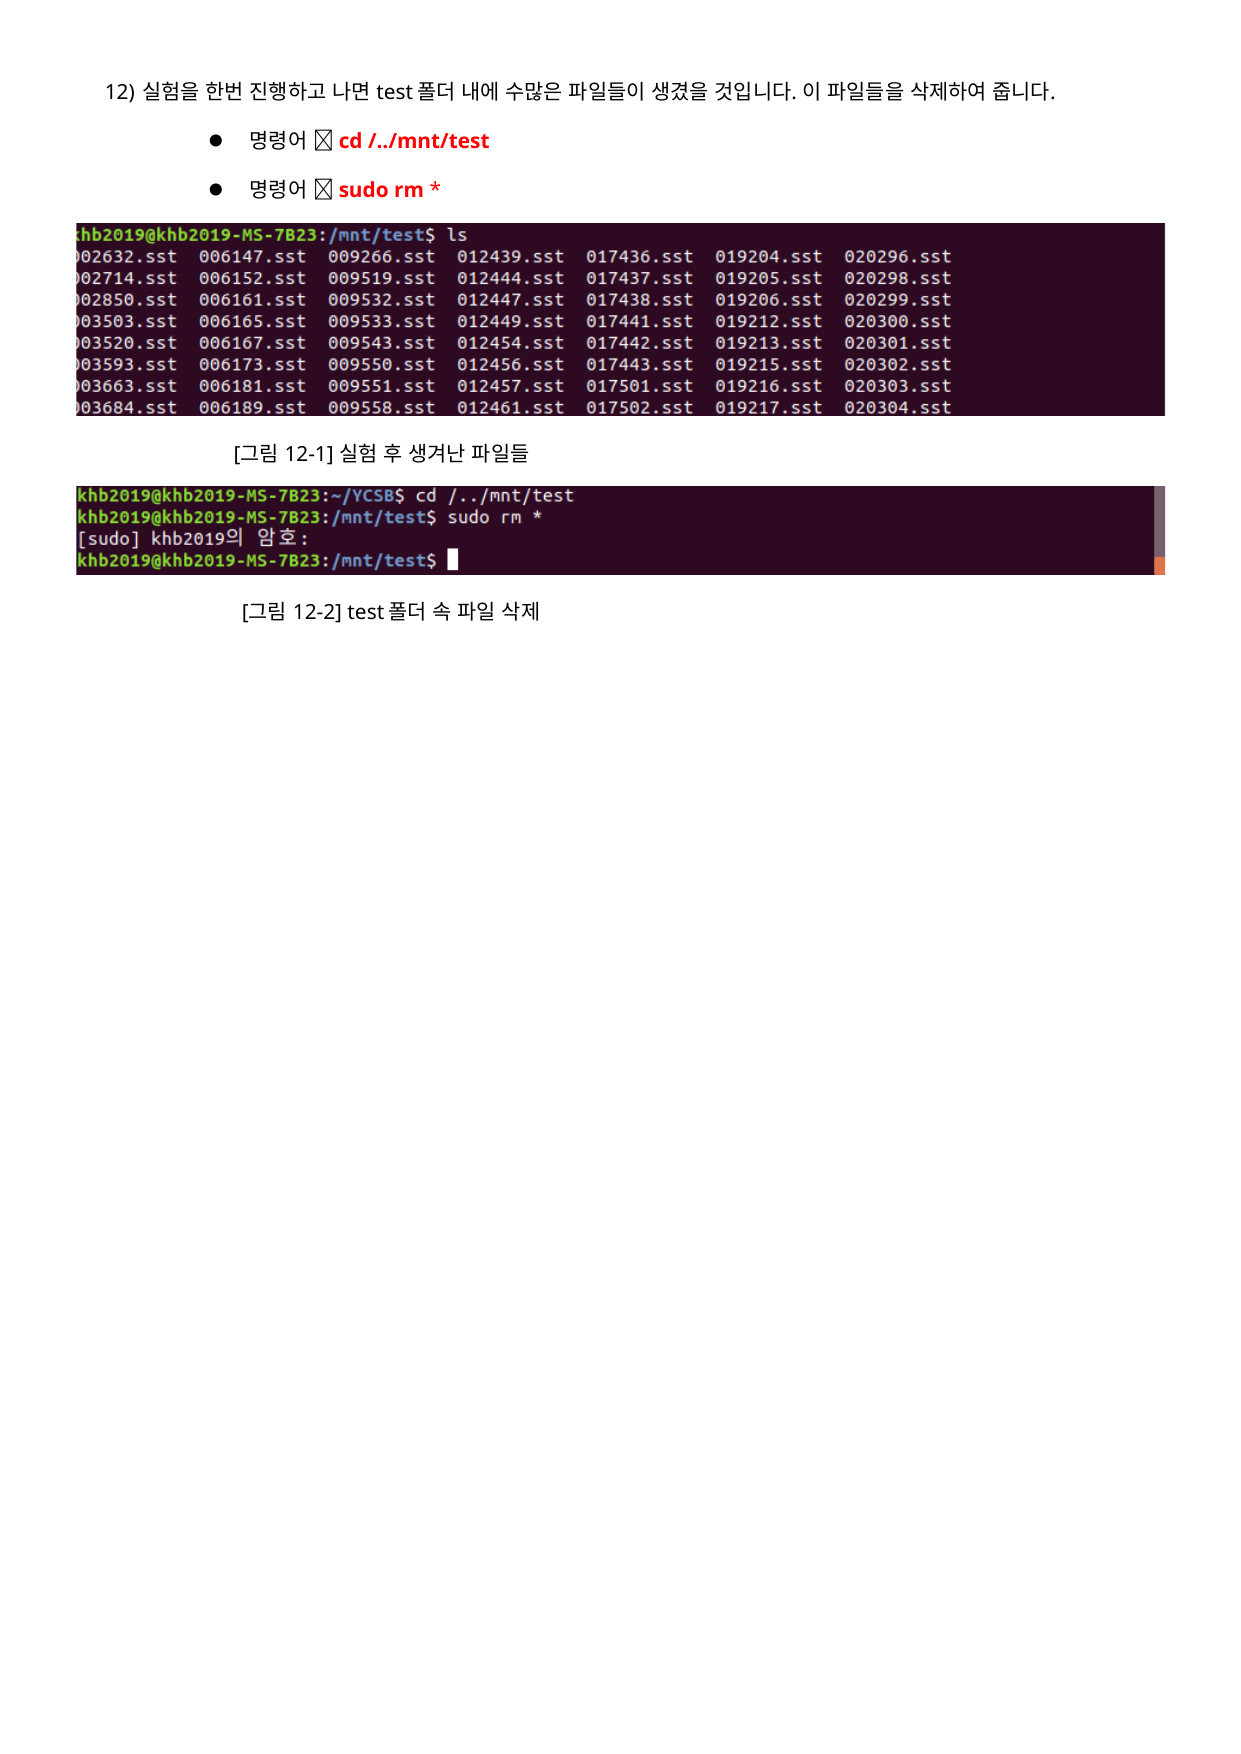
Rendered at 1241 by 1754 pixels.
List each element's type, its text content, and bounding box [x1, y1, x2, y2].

picture [76, 223, 1166, 416]
list 명령어 sudo rm * [208, 174, 1165, 204]
text [그림 12-1] 실험 후 생겨난 파일들 [233, 416, 1165, 468]
list 실험을 한번 진행하고 나면 test폴더 내에 수많은 파일들이 생겼을 것입니다. 이 파일들을 삭제하여 줍니다. [104, 75, 1165, 105]
list 명령어 cd /../mnt/test [208, 124, 1165, 155]
picture [76, 486, 1166, 575]
